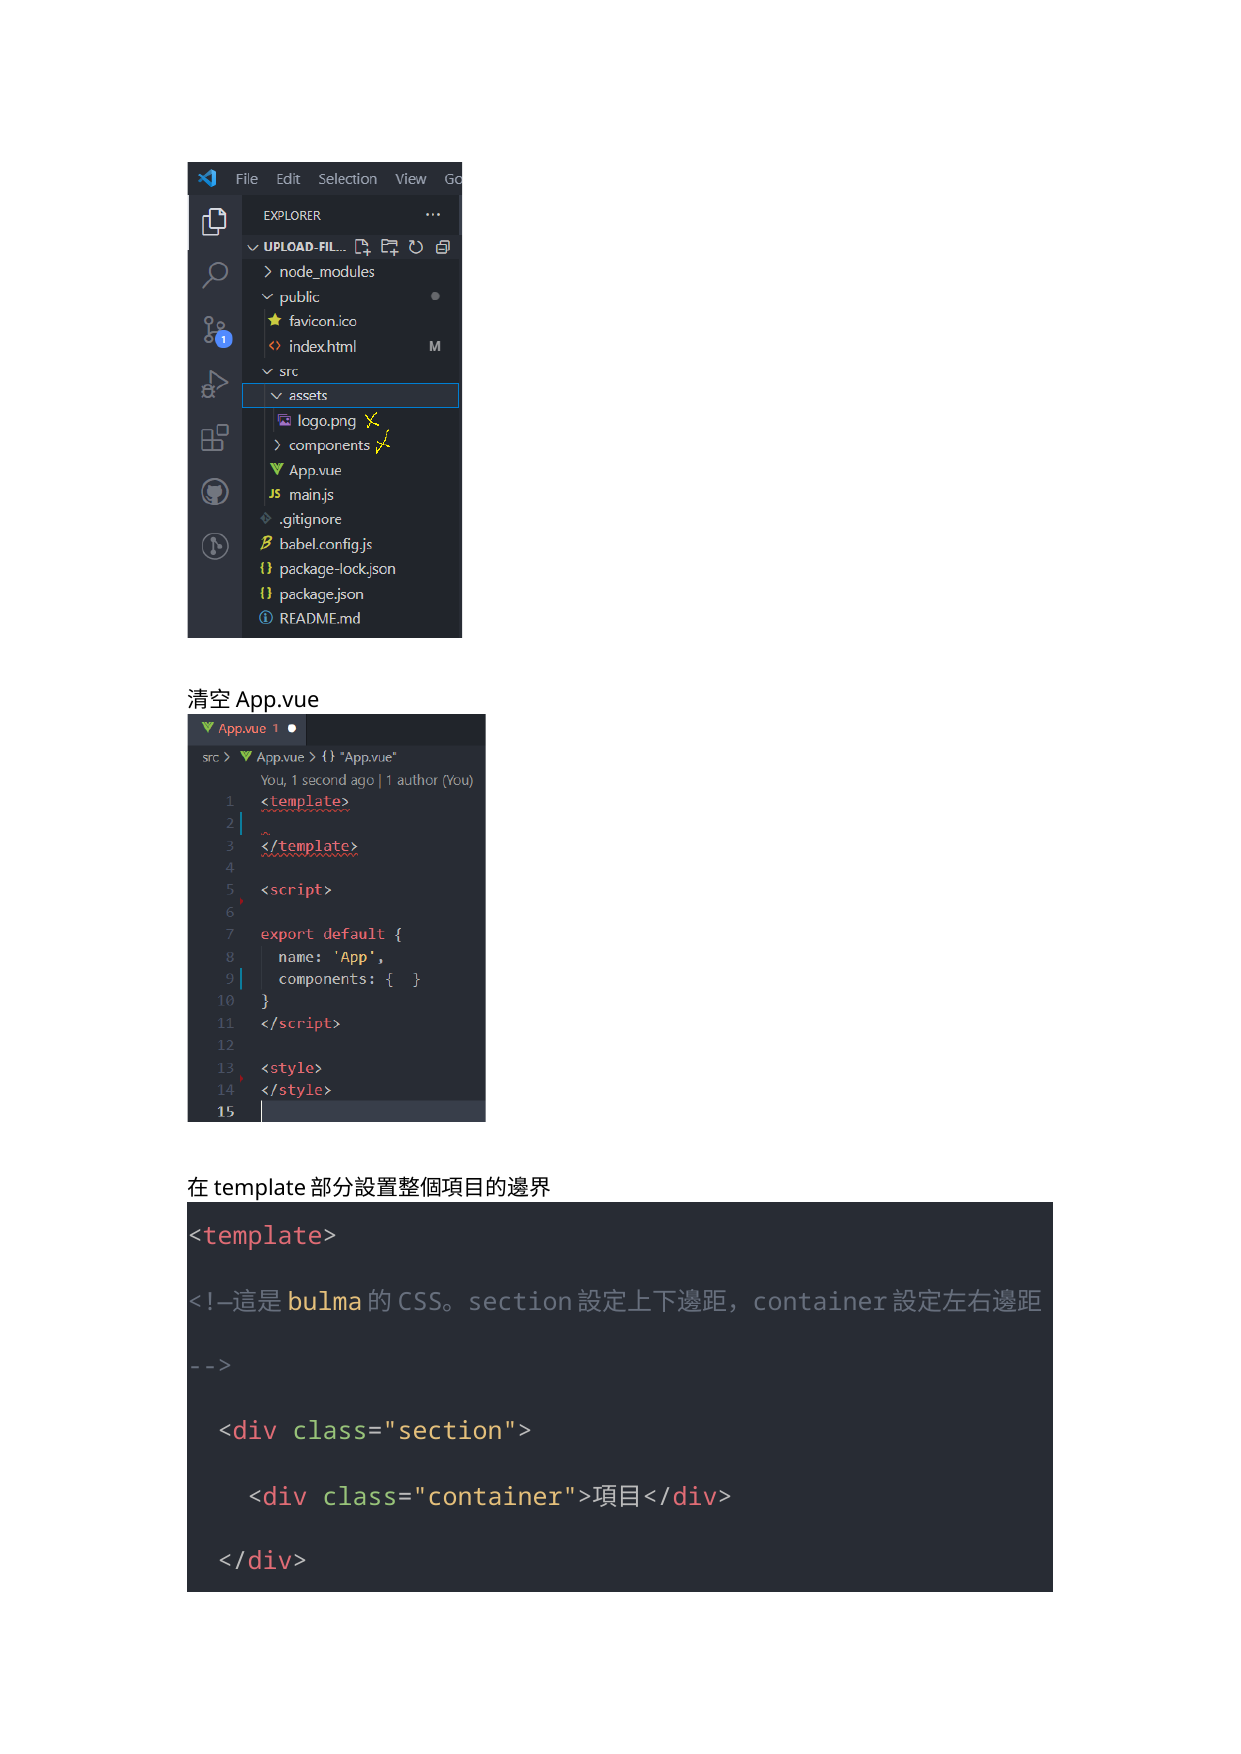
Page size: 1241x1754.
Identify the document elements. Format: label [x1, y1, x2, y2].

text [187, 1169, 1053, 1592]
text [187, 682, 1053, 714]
picture [187, 714, 486, 1122]
picture [187, 162, 463, 638]
